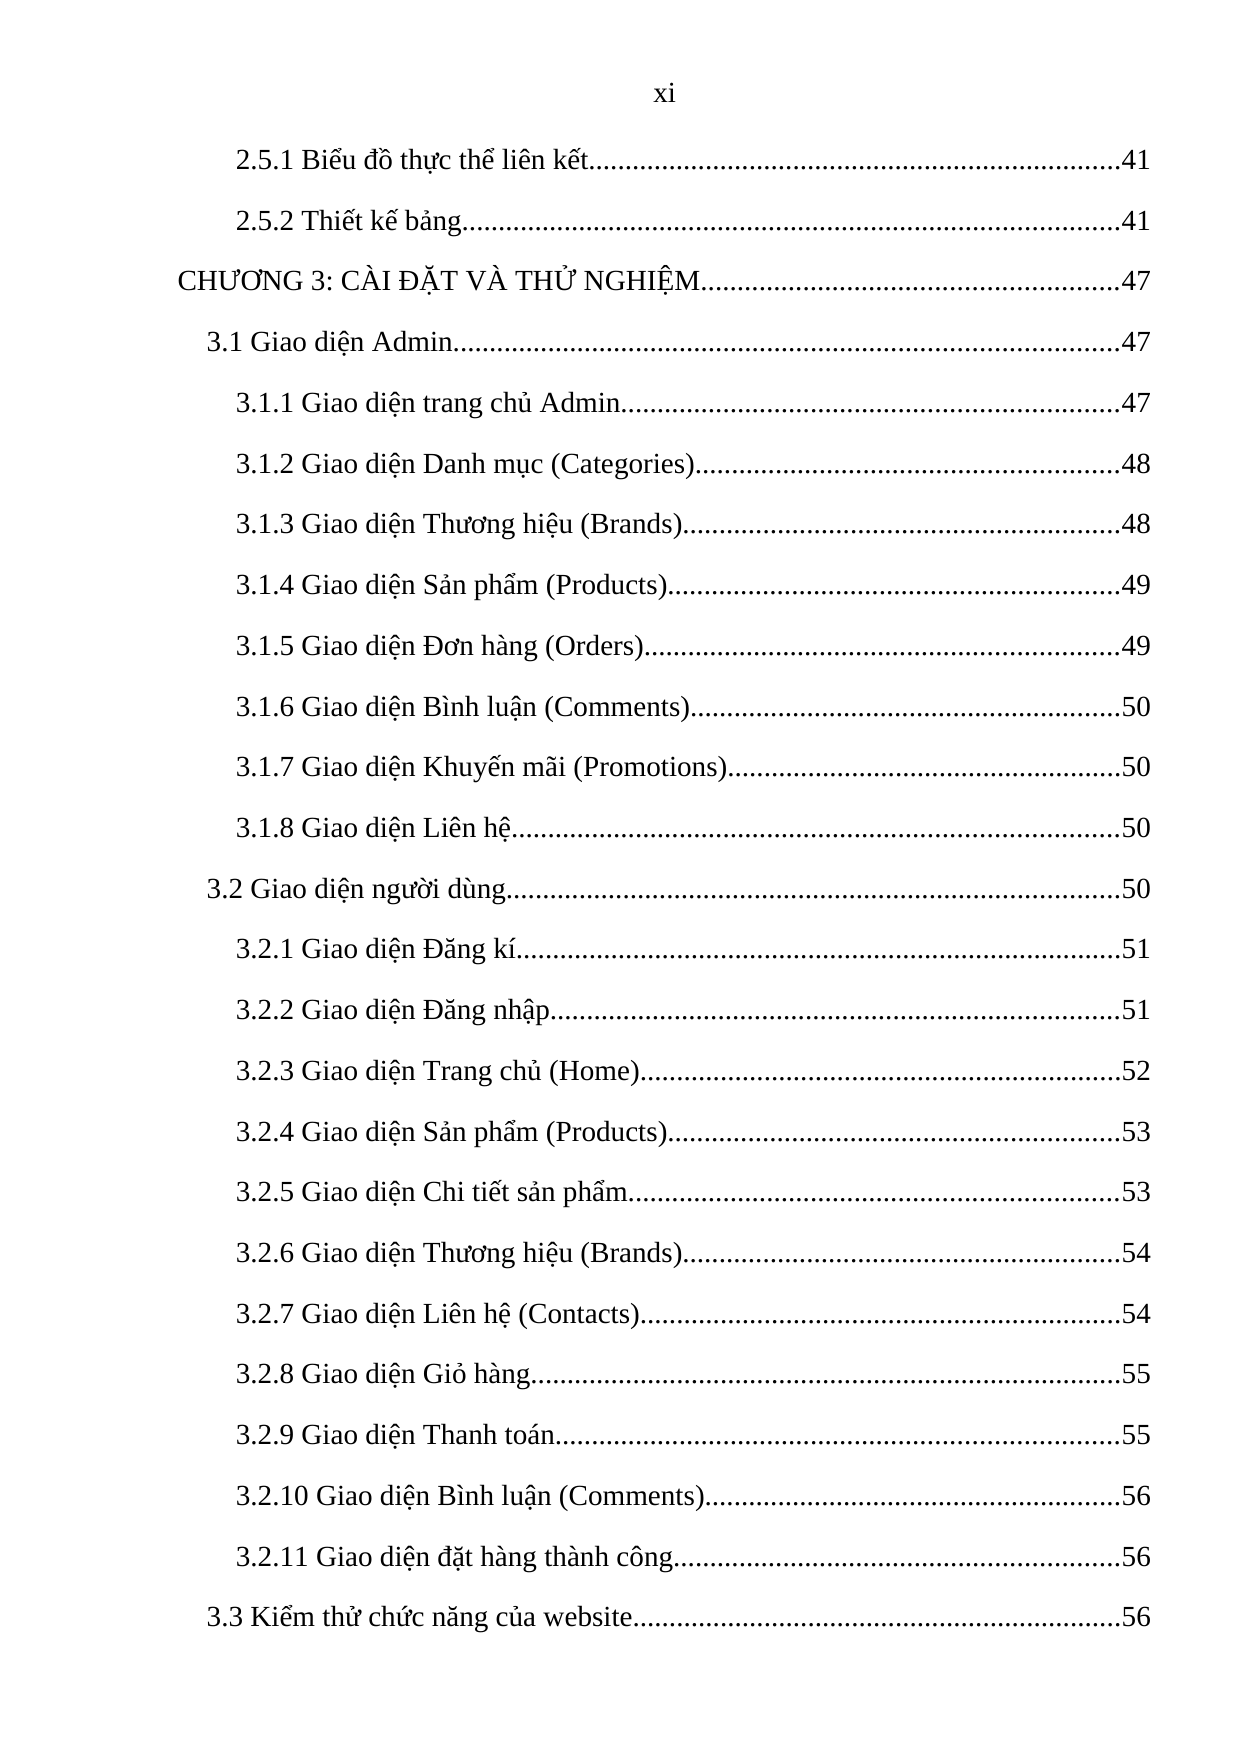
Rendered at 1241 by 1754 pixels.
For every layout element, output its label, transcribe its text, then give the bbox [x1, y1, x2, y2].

text 3.1.1 Giao diện trang chủ Admin 47 [236, 385, 1152, 418]
text 3.2.11 Giao diện đặt hàng thành công 56 [236, 1539, 1152, 1572]
text 3.1.2 Giao diện Danh mục (Categories) 48 [236, 446, 1152, 479]
text 3.2.5 Giao diện Chi tiết sản phẩm 53 [236, 1174, 1152, 1208]
text 3.2.6 Giao diện Thương hiệu (Brands) 54 [236, 1235, 1152, 1269]
text 3.1.3 Giao diện Thương hiệu (Brands) 48 [236, 506, 1152, 540]
text 3.2.9 Giao diện Thanh toán 55 [236, 1417, 1152, 1451]
text 3.1.4 Giao diện Sản phẩm (Products) 49 [236, 567, 1152, 601]
text CHƯƠNG 3: CÀI ĐẶT VÀ THỬ NGHIỆM 47 [177, 263, 1152, 297]
text 3.1.7 Giao diện Khuyến mãi (Promotions) 50 [236, 749, 1152, 783]
text 3.2.10 Giao diện Bình luận (Comments) 56 [236, 1478, 1152, 1512]
text 3.1 Giao diện Admin 47 [206, 324, 1152, 358]
text 3.2.8 Giao diện Giỏ hàng 55 [236, 1357, 1152, 1390]
text 3.2.1 Giao diện Đăng kí 51 [236, 932, 1152, 965]
text 3.3 Kiểm thử chức năng của website 56 [206, 1599, 1152, 1633]
text 3.1.6 Giao diện Bình luận (Comments) 50 [236, 689, 1152, 722]
text 3.2.2 Giao diện Đăng nhập 51 [236, 992, 1152, 1026]
text 3.2.7 Giao diện Liên hệ (Contacts) 54 [236, 1296, 1152, 1329]
text 3.2 Giao diện người dùng 50 [206, 871, 1152, 904]
text 3.1.8 Giao diện Liên hệ 50 [236, 810, 1152, 844]
text 3.2.4 Giao diện Sản phẩm (Products) 53 [236, 1114, 1152, 1147]
text 2.5.1 Biểu đồ thực thể liên kết 41 [236, 142, 1152, 176]
text 3.2.3 Giao diện Trang chủ (Home) 52 [236, 1053, 1152, 1087]
text 3.1.5 Giao diện Đơn hàng (Orders) 49 [236, 628, 1152, 661]
text 2.5.2 Thiết kế bảng 41 [236, 203, 1152, 236]
